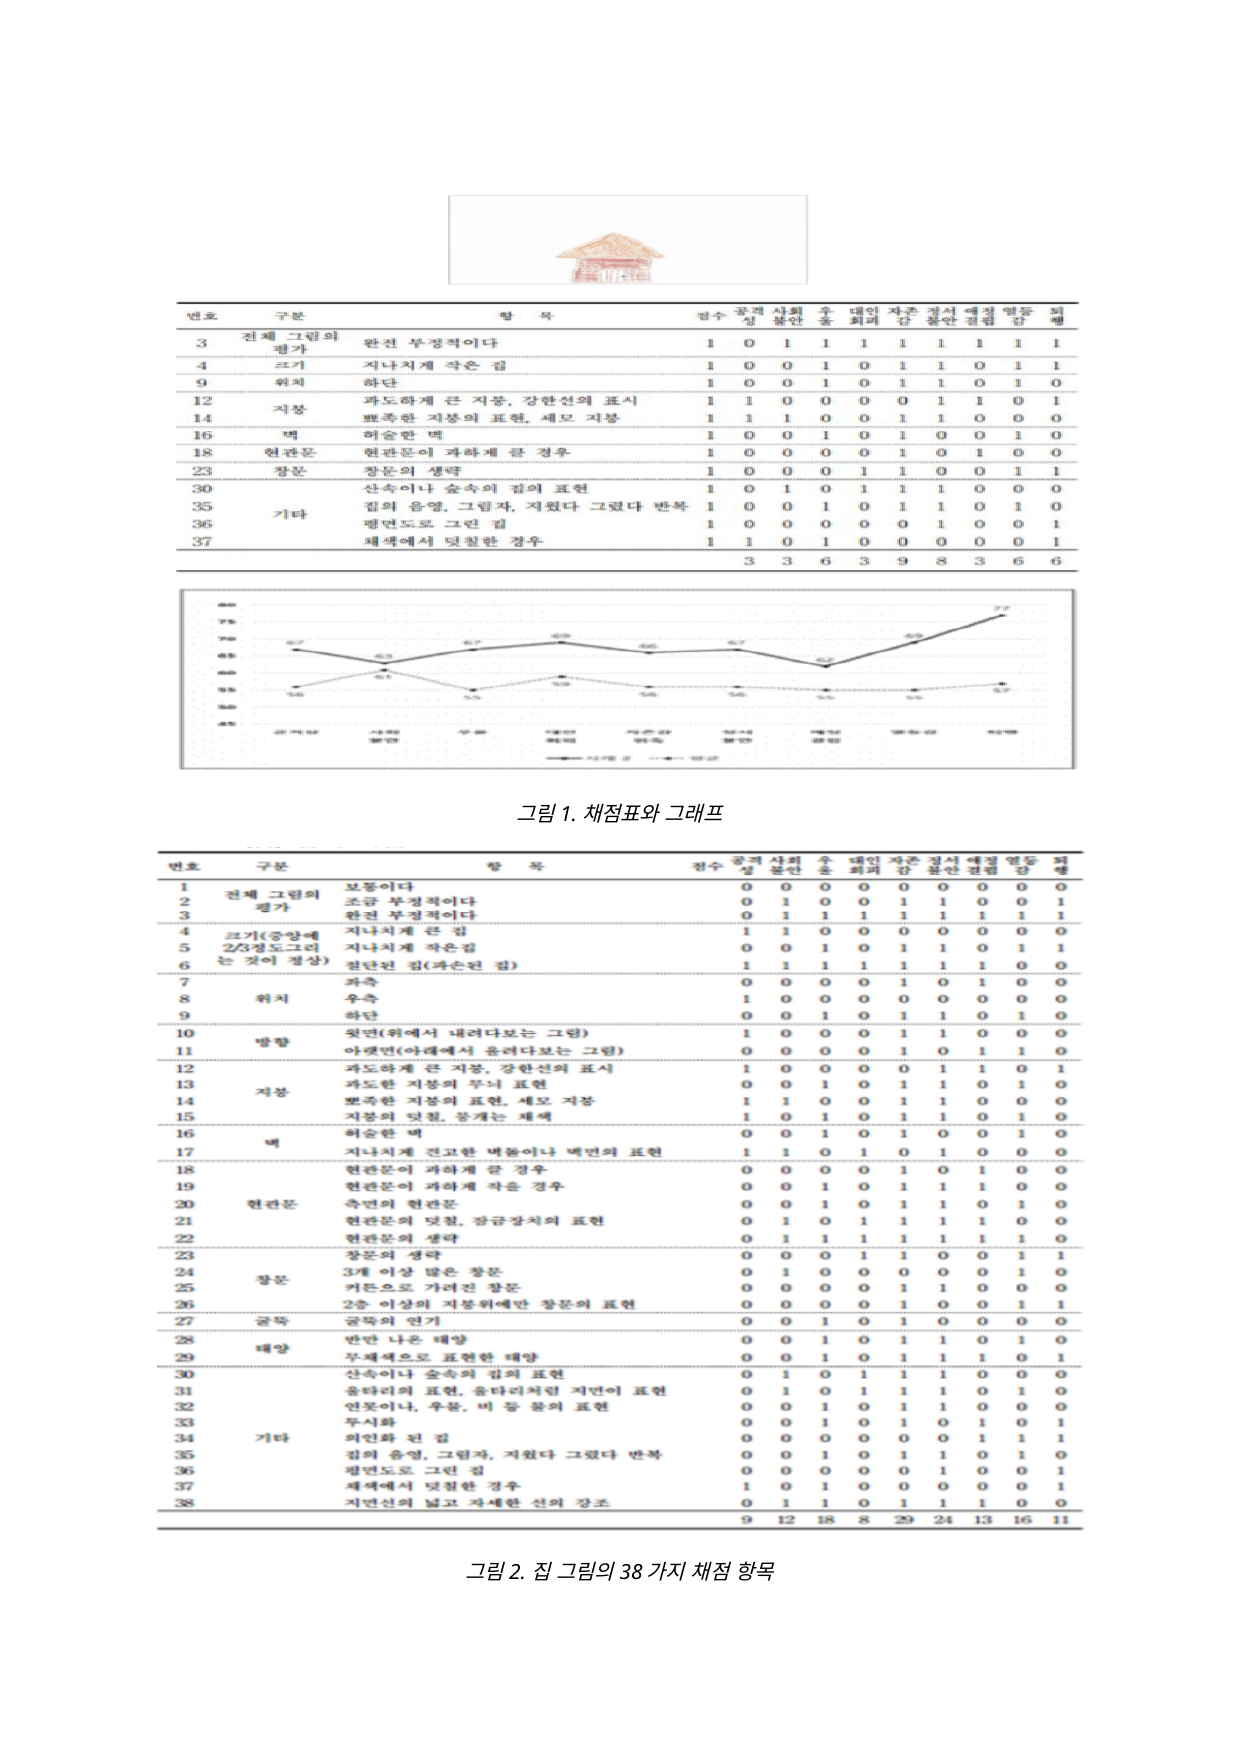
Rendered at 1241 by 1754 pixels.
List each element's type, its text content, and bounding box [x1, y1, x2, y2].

text 그림 2. 집 그림의 38가지 채점 항목 [150, 1556, 1090, 1586]
picture [150, 846, 1091, 1537]
text 그림 1. 채점표와 그래프 [150, 797, 1090, 828]
picture [150, 177, 1089, 779]
